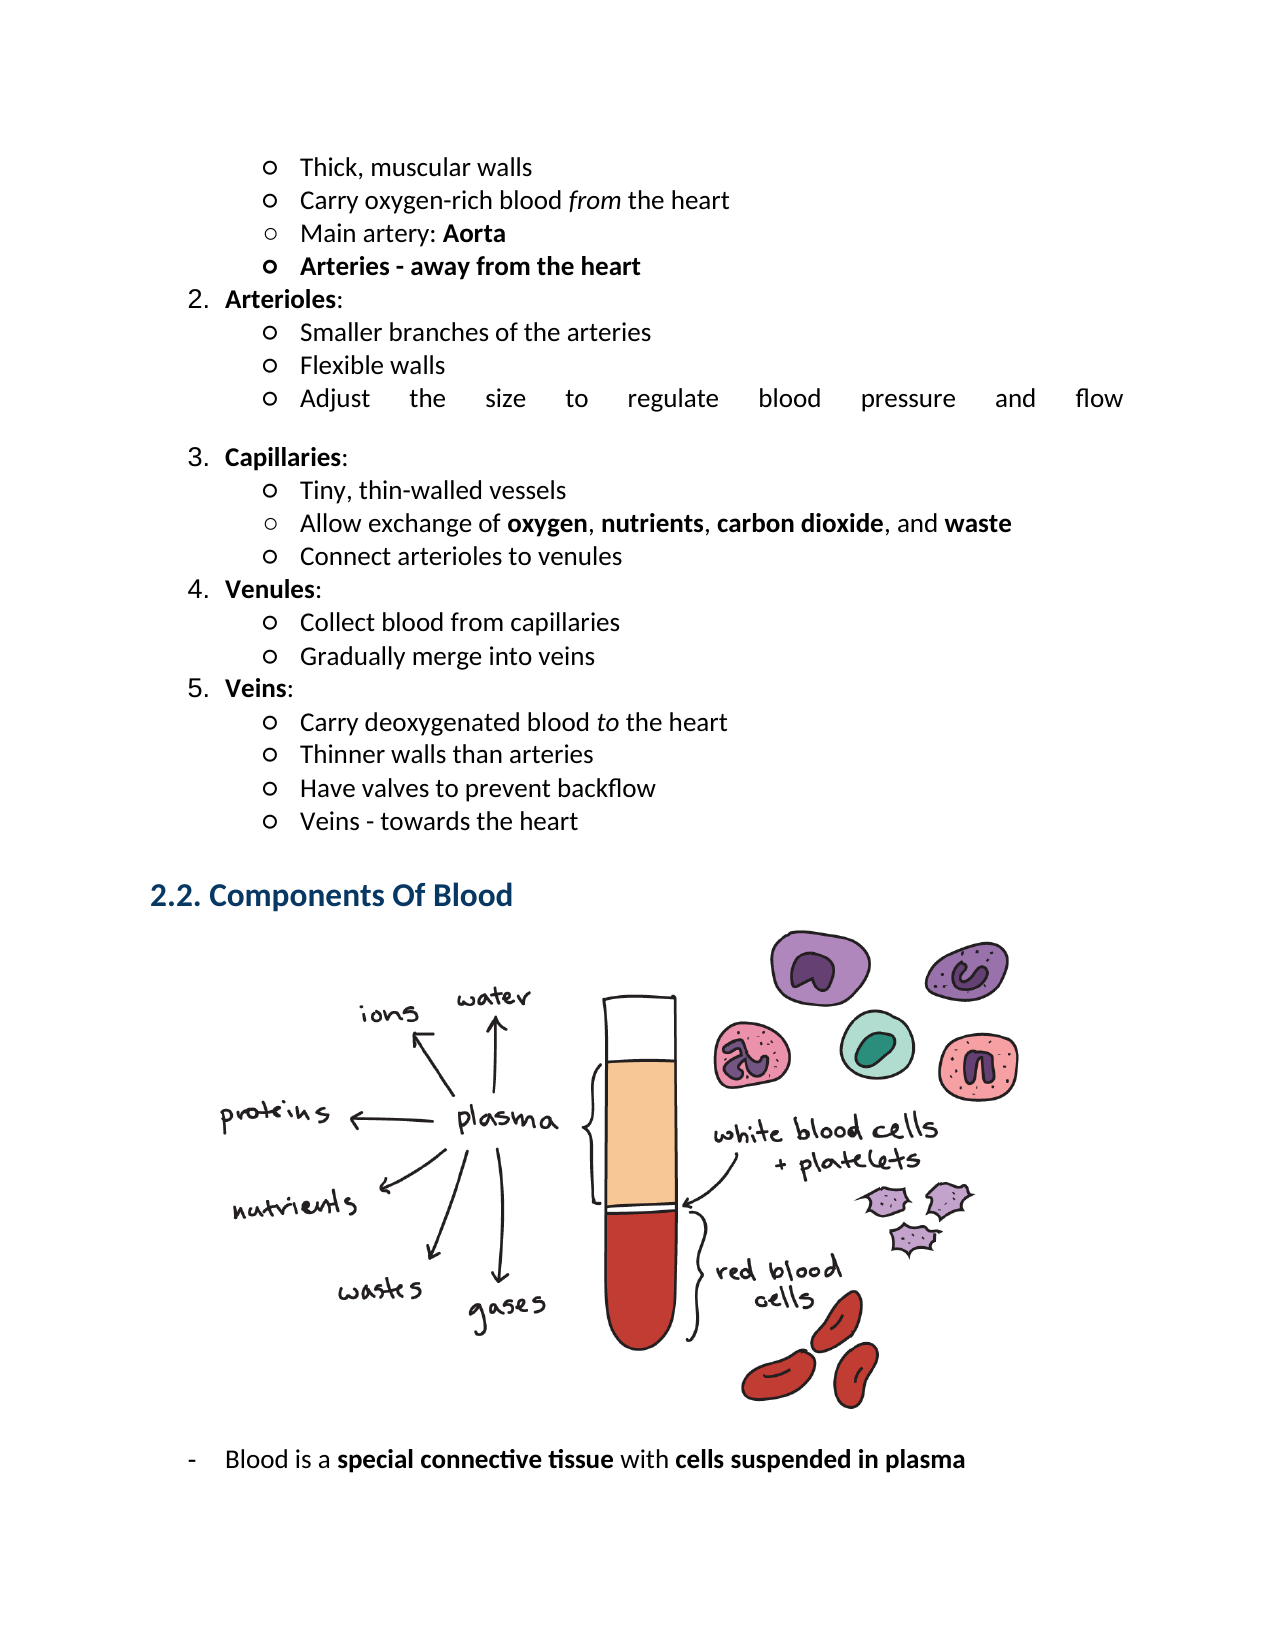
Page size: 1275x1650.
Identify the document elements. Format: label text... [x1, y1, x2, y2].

list Arterioles: [187, 282, 1125, 315]
list Carry deoxygenated blood to the heart [262, 705, 1125, 738]
list Smaller branches of the arteries [262, 315, 1125, 348]
list Carry oxygen-rich blood from the heart [262, 183, 1125, 216]
list Thinner walls than arteries [262, 738, 1125, 771]
list Arteries - away from the heart [262, 249, 1125, 282]
list Gradually merge into veins [262, 639, 1125, 672]
list Tiny, thin-walled vessels [262, 473, 1125, 507]
list Main artery: Aorta [262, 216, 1125, 249]
list Thick, muscular walls [262, 150, 1125, 183]
list Collect blood from capillaries [262, 606, 1125, 639]
list Capillaries: [187, 441, 1125, 473]
list Allow exchange of oxygen, nutrients, carbon dioxide, and waste [262, 507, 1125, 539]
list Veins: [187, 672, 1125, 705]
list Flexible walls [262, 348, 1125, 381]
list Blood is a special connective tissue with cells suspended in plasma [187, 1442, 1125, 1475]
list Adjust the size to regulate blood pressure and flow [262, 381, 1125, 441]
list Have valves to prevent backflow [262, 771, 1125, 804]
subtitle 2.2. Components Of Blood [150, 874, 1125, 915]
list Connect arterioles to venules [262, 539, 1125, 573]
list Venules: [187, 573, 1125, 606]
list Veins - towards the heart [262, 804, 1125, 837]
picture [150, 923, 1125, 1413]
